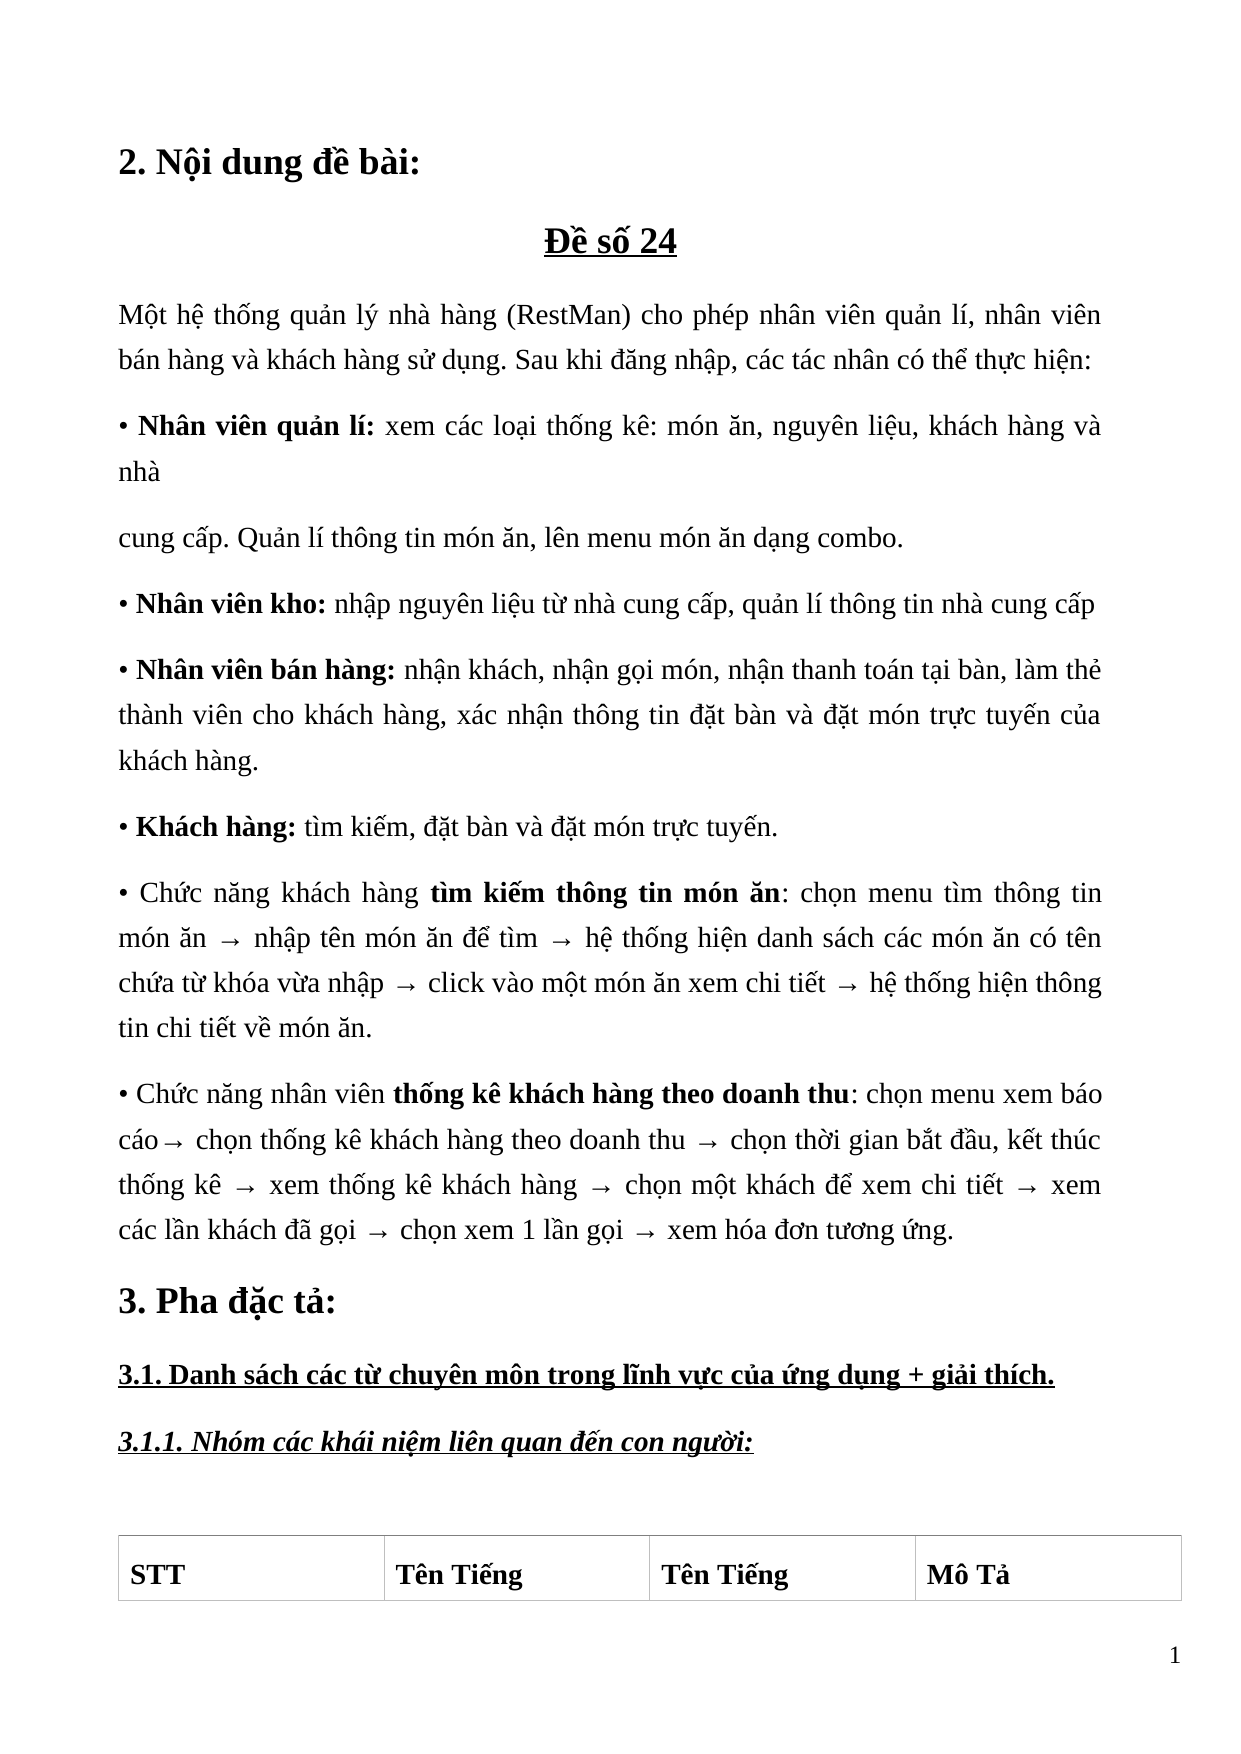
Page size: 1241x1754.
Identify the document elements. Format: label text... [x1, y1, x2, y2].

text 3.1.1. Nhóm các khái niệm liên quan đến con người: [118, 1424, 1103, 1457]
table_header STT [119, 1536, 384, 1600]
text • Khách hàng: tìm kiếm, đặt bàn và đặt món trực tuyến. [118, 809, 1103, 842]
text • Nhân viên bán hàng: nhận khách, nhận gọi món, nhận thanh toán tại bàn, làm thẻ thành viên cho khách hàng, xác nhận thông tin đặt bàn và đặt món trực tuyến của khách hàng. [118, 652, 1103, 776]
text cung cấp. Quản lí thông tin món ăn, lên menu món ăn dạng combo. [118, 520, 1103, 553]
text Đề số 24 [118, 218, 1103, 261]
text 2. Nội dung đề bài: [118, 139, 1103, 182]
table_header Tên Tiếng Anh [650, 1536, 915, 1600]
text • Nhân viên kho: nhập nguyên liệu từ nhà cung cấp, quản lí thông tin nhà cung cấp [118, 586, 1103, 619]
text Một hệ thống quản lý nhà hàng (RestMan) cho phép nhân viên quản lí, nhân viên bán hàng và khách hàng sử dụng. Sau khi đăng nhập, các tác nhân có thể thực hiện: [118, 297, 1103, 376]
text • Chức năng khách hàng tìm kiếm thông tin món ăn: chọn menu tìm thông tin món ăn → nhập tên món ăn để tìm → hệ thống hiện danh sách các món ăn có tên chứa từ khóa vừa nhập → click vào một món ăn xem chi tiết → hệ thống hiện thông tin chi tiết về món ăn. [118, 875, 1103, 1044]
table_header Tên Tiếng Việt [385, 1536, 649, 1600]
text 3. Pha đặc tả: [118, 1278, 1103, 1322]
text 3.1. Danh sách các từ chuyên môn trong lĩnh vực của ứng dụng + giải thích. [118, 1357, 1103, 1391]
text • Chức năng nhân viên thống kê khách hàng theo doanh thu: chọn menu xem báo cáo→ chọn thống kê khách hàng theo doanh thu → chọn thời gian bắt đầu, kết thúc thống kê → xem thống kê khách hàng → chọn một khách để xem chi tiết → xem các lần khách đã gọi → chọn xem 1 lần gọi → xem hóa đơn tương ứng. [118, 1077, 1103, 1246]
table_header Mô Tả [916, 1536, 1181, 1600]
text • Nhân viên quản lí: xem các loại thống kê: món ăn, nguyên liệu, khách hàng và nhà [118, 408, 1103, 487]
